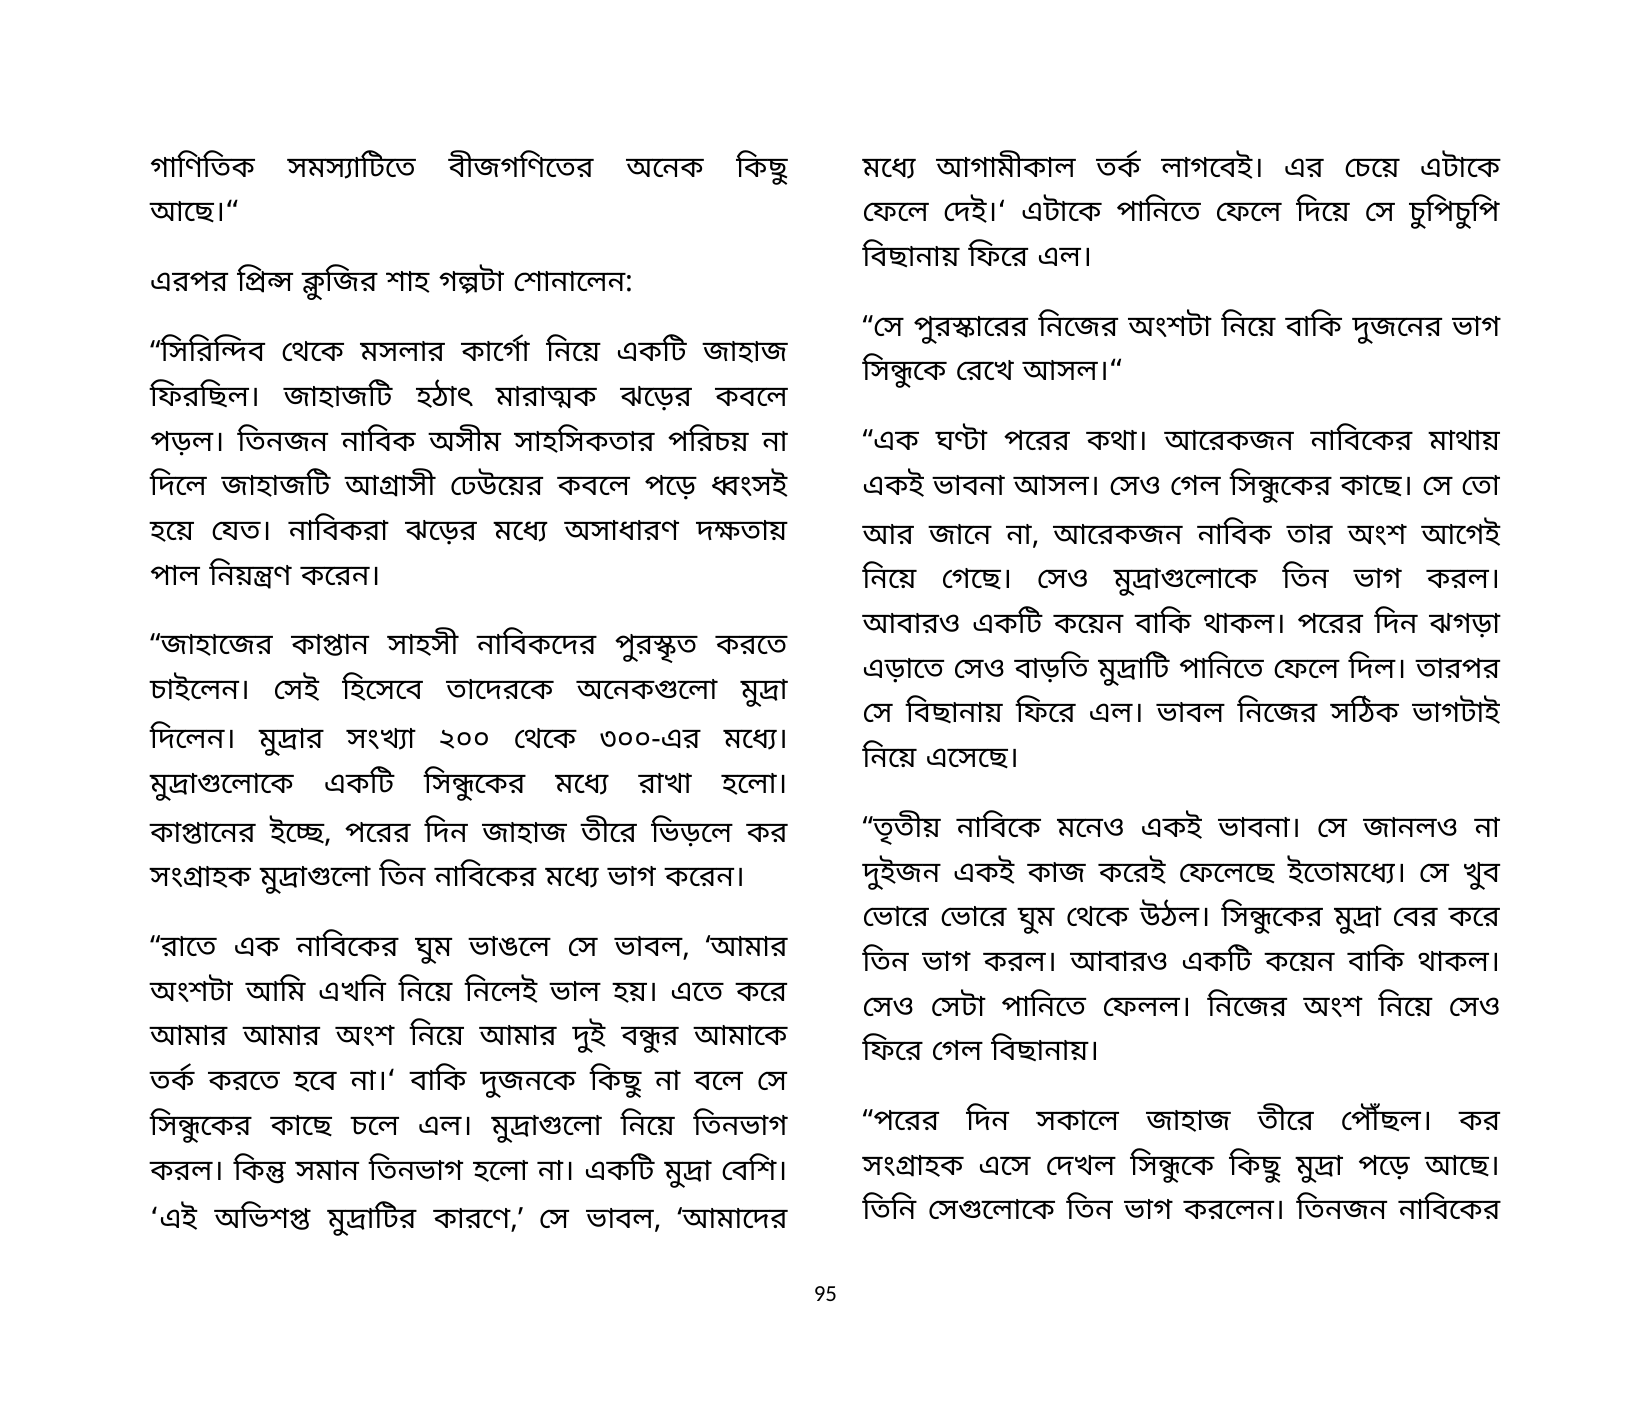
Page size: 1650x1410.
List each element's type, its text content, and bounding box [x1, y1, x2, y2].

text “রাতে এক নাবিকের ঘুম ভাঙলে সে ভাবল, ‘আমার অংশটা আমি এখনি নিয়ে নিলেই ভাল হয়। এতে করে আমার আমার অংশ নিয়ে আমার দুই বন্ধুর আমাকে তর্ক করতে হবে না।‘ বাকি দুজনকে কিছু না বলে সে সিন্ধুকের কাছে চলে এল। মুদ্রাগুলো নিয়ে তিনভাগ করল। কিন্তু সমান তিনভাগ হলো না। একটি মুদ্রা বেশি। ‘এই অভিশপ্ত মুদ্রাটির কারণে,’ সে ভাবল, ‘আমাদের মধ্যে আগামীকাল তর্ক লাগবেই। এর চেয়ে এটাকে ফেলে দেই।‘ এটাকে পানিতে ফেলে দিয়ে সে চুপিচুপি বিছানায় ফিরে এল। [862, 150, 1500, 278]
text “এক ঘণ্টা পরের কথা। আরেকজন নাবিকের মাথায় একই ভাবনা আসল। সেও গেল সিন্ধুকের কাছে। সে তো আর জানে না, আরেকজন নাবিক তার অংশ আগেই নিয়ে গেছে। সেও মুদ্রাগুলোকে তিন ভাগ করল। আবারও একটি কয়েন বাকি থাকল। পরের দিন ঝগড়া এড়াতে সেও বাড়তি মুদ্রাটি পানিতে ফেলে দিল। তারপর সে বিছানায় ফিরে এল। ভাবল নিজের সঠিক ভাগটাই নিয়ে এসেছে। [862, 419, 1500, 779]
text “জাহাজের কাপ্তান সাহসী নাবিকদের পুরস্কৃত করতে চাইলেন। সেই হিসেবে তাদেরকে অনেকগুলো মুদ্রা দিলেন। মুদ্রার সংখ্যা ২০০ থেকে ৩০০-এর মধ্যে। মুদ্রাগুলোকে একটি সিন্ধুকের মধ্যে রাখা হলো। কাপ্তানের ইচ্ছে, পরের দিন জাহাজ তীরে ভিড়লে কর সংগ্রাহক মুদ্রাগুলো তিন নাবিকের মধ্যে ভাগ করেন। [150, 624, 787, 899]
text “তৃতীয় নাবিকে মনেও একই ভাবনা। সে জানলও না দুইজন একই কাজ করেই ফেলেছে ইতোমধ্যে। সে খুব ভোরে ভোরে ঘুম থেকে উঠল। সিন্ধুকের মুদ্রা বের করে তিন ভাগ করল। আবারও একটি কয়েন বাকি থাকল। সেও সেটা পানিতে ফেলল। নিজের অংশ নিয়ে সেও ফিরে গেল বিছানায়। [862, 806, 1500, 1073]
text “রাতে এক নাবিকের ঘুম ভাঙলে সে ভাবল, ‘আমার অংশটা আমি এখনি নিয়ে নিলেই ভাল হয়। এতে করে আমার আমার অংশ নিয়ে আমার দুই বন্ধুর আমাকে তর্ক করতে হবে না।‘ বাকি দুজনকে কিছু না বলে সে সিন্ধুকের কাছে চলে এল। মুদ্রাগুলো নিয়ে তিনভাগ করল। কিন্তু সমান তিনভাগ হলো না। একটি মুদ্রা বেশি। ‘এই অভিশপ্ত মুদ্রাটির কারণে,’ সে ভাবল, ‘আমাদের মধ্যে আগামীকাল তর্ক লাগবেই। এর চেয়ে এটাকে ফেলে দেই।‘ এটাকে পানিতে ফেলে দিয়ে সে চুপিচুপি বিছানায় ফিরে এল। [150, 925, 787, 1241]
text “সে পুরস্কারের নিজের অংশটা নিয়ে বাকি দুজনের ভাগ সিন্ধুকে রেখে আসল।“ [862, 305, 1500, 393]
text এরপর প্রিন্স ক্লুজির শাহ গল্পটা শোনালেন: [150, 260, 787, 303]
text “আমি এটা ভাল করে জানি।“ প্রিন্স বললেন। “এটা সবাইকে শোনাতে আমার খুব ভাল লাগবে। এই গাণিতিক সমস্যাটিতে বীজগণিতের অনেক কিছু আছে।“ [150, 150, 787, 234]
text “সিরিন্দিব থেকে মসলার কার্গো নিয়ে একটি জাহাজ ফিরছিল। জাহাজটি হঠাৎ মারাত্মক ঝড়ের কবলে পড়ল। তিনজন নাবিক অসীম সাহসিকতার পরিচয় না দিলে জাহাজটি আগ্রাসী ঢেউয়ের কবলে পড়ে ধ্বংসই হয়ে যেত। নাবিকরা ঝড়ের মধ্যে অসাধারণ দক্ষতায় পাল নিয়ন্ত্রণ করেন। [150, 331, 787, 597]
